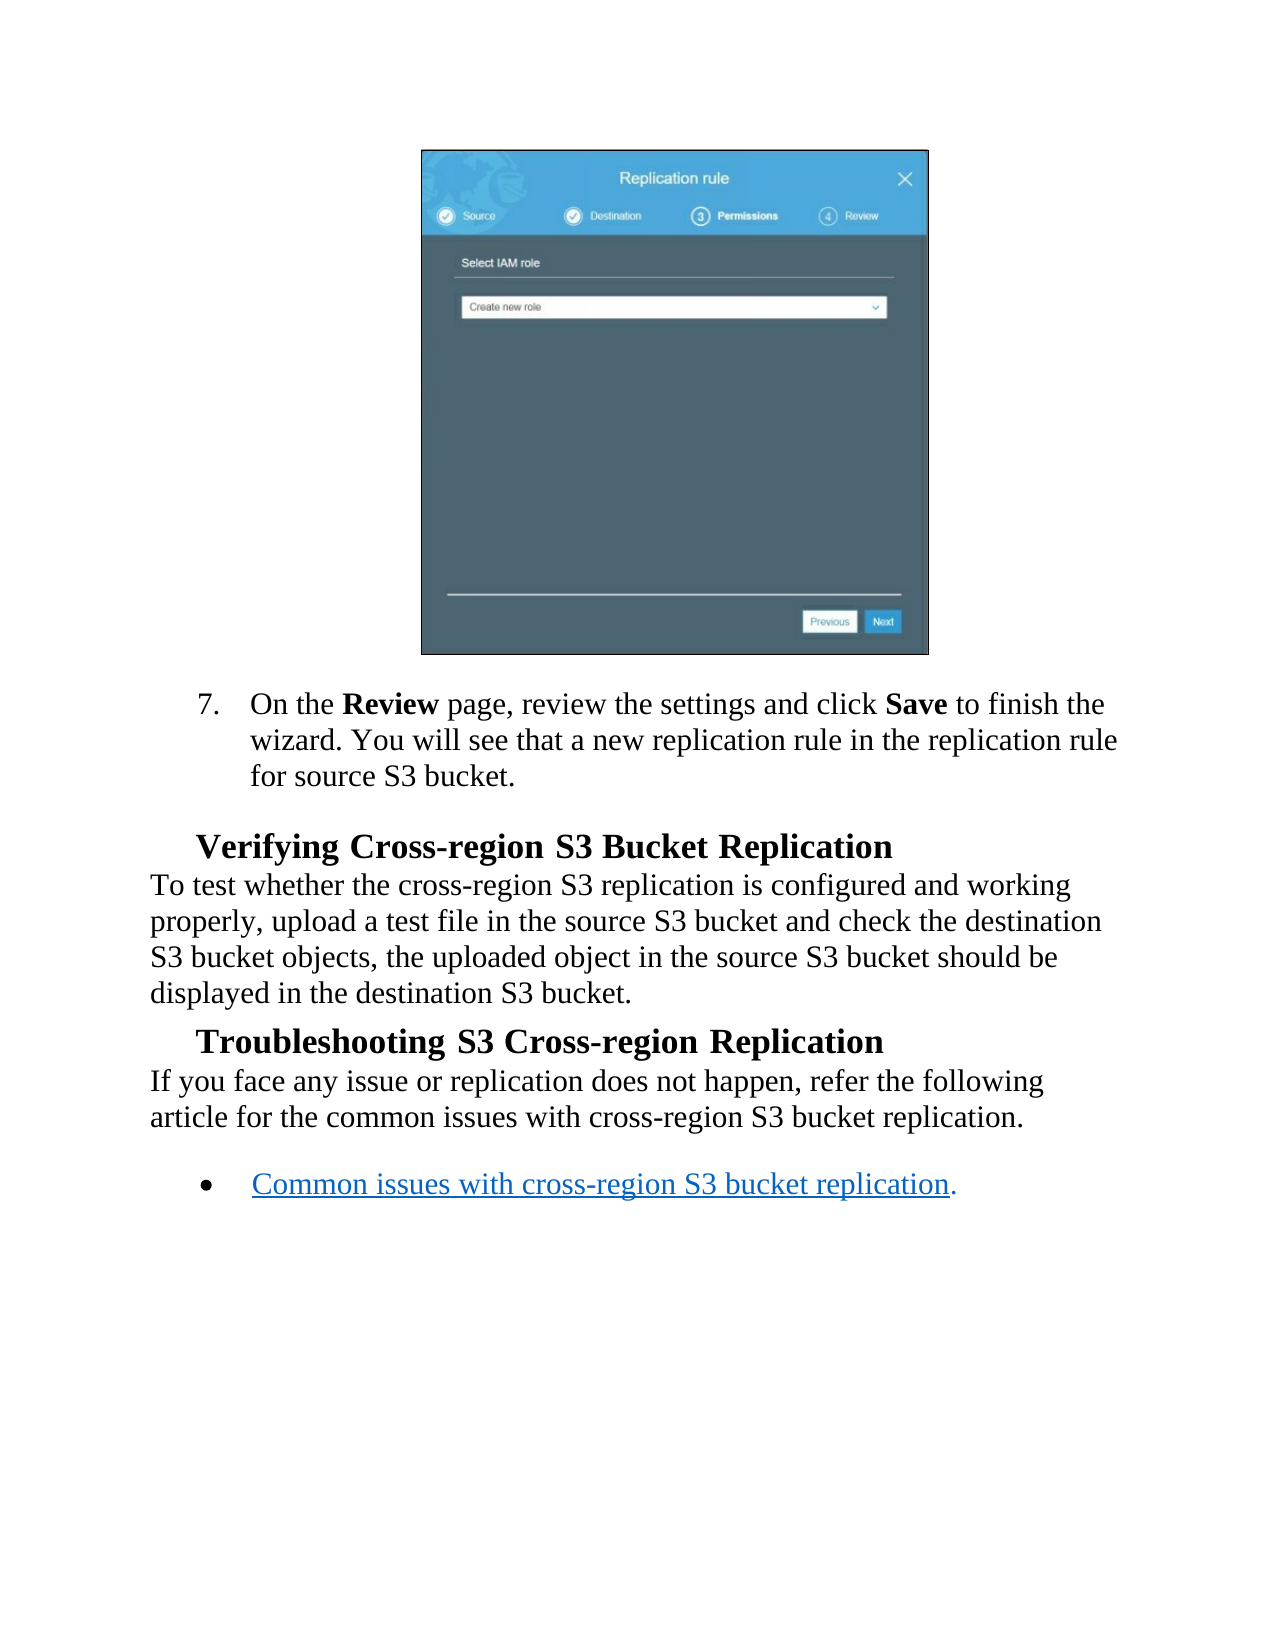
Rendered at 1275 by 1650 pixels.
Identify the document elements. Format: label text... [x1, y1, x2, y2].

picture [422, 151, 928, 654]
text Verifying Cross-region S3 Bucket Replication [195, 825, 1129, 866]
text Common issues with cross-region S3 bucket replication. [252, 1165, 1129, 1201]
text To test whether the cross-region S3 replication is configured and working properly, upload a test file in the source S3 bucket and check the destination S3 bucket objects, the uploaded object in the source S3 bucket should be displayed in the destination S3 bucket. [150, 866, 1108, 1010]
text Troubleshooting S3 Cross-region Replication [195, 1021, 1129, 1062]
text If you face any issue or replication does not happen, refer the following article for the common issues with cross-region S3 bucket replication. [150, 1062, 1050, 1134]
text 7. On the Review page, review the settings and click Save to finish the wizard. You will see that a new replication rule in the replication rule for source S3 bucket. [197, 685, 1124, 793]
